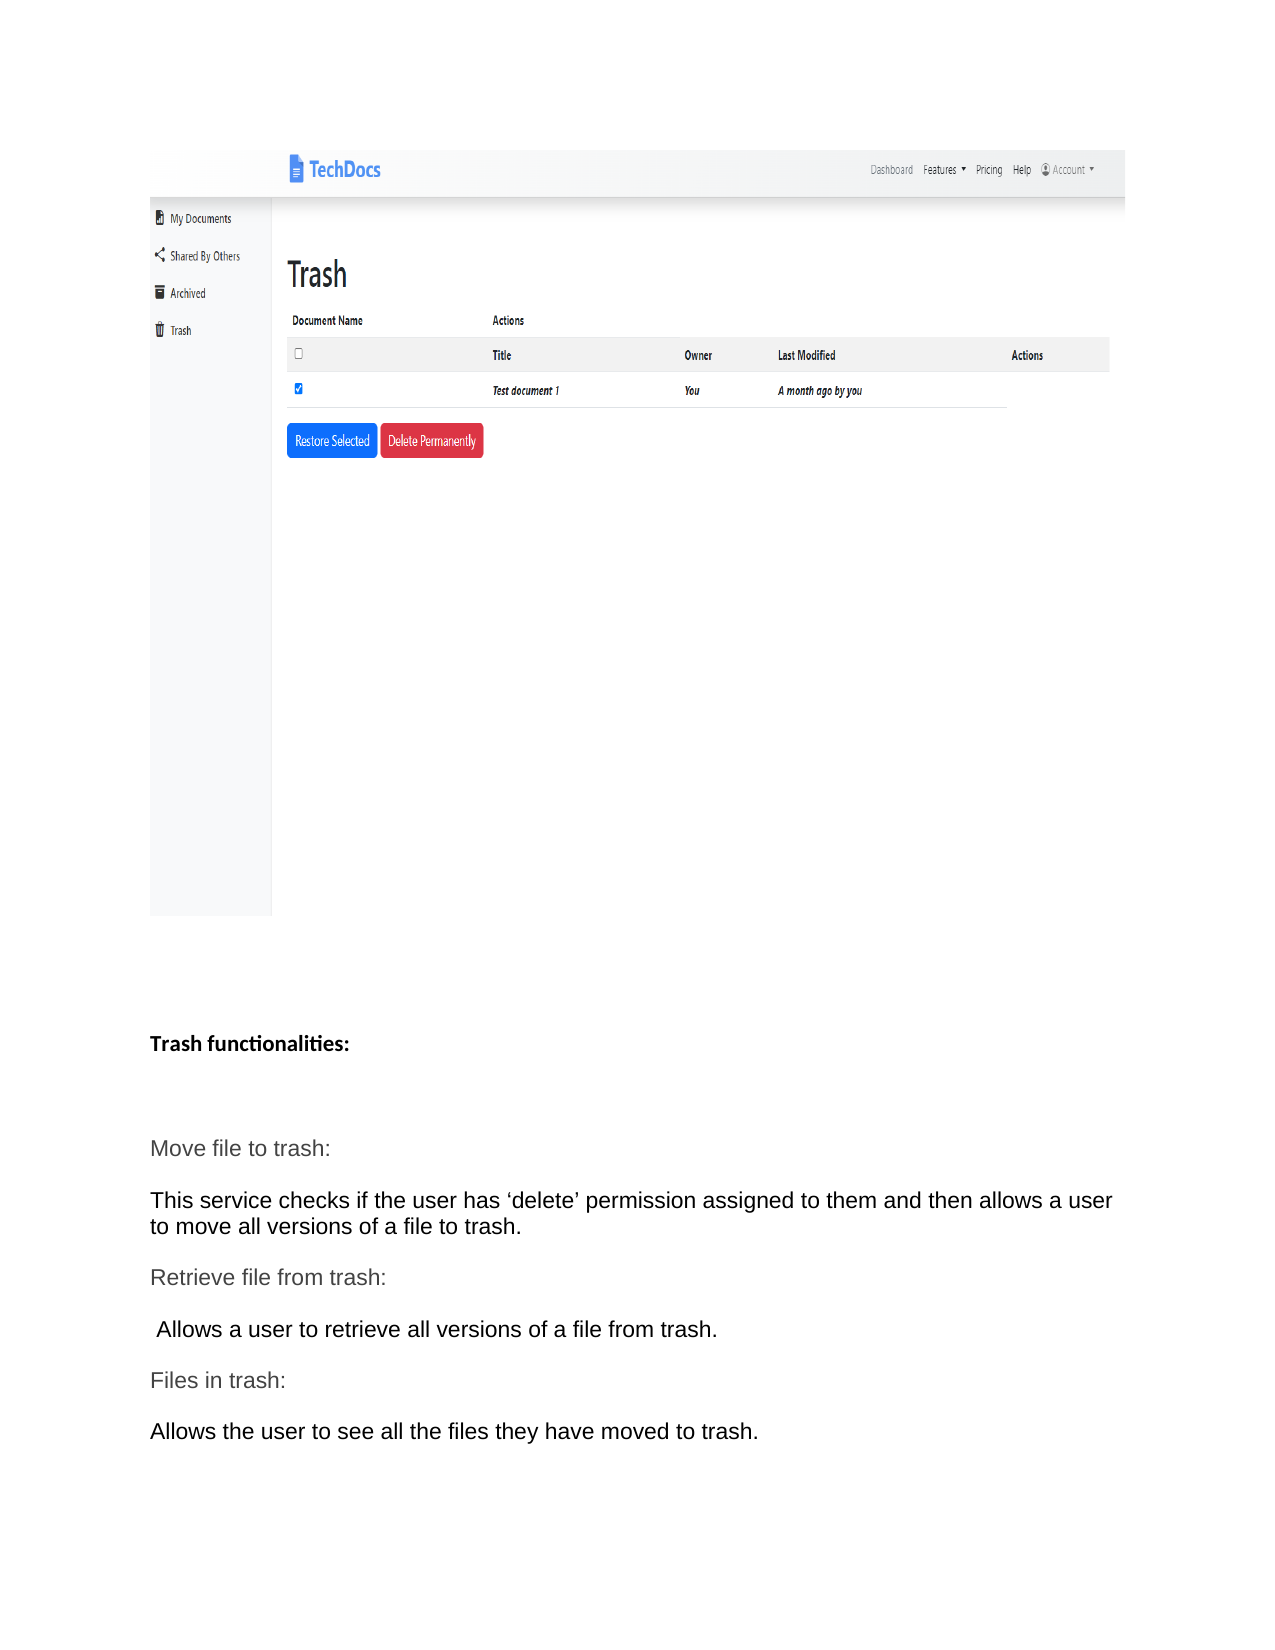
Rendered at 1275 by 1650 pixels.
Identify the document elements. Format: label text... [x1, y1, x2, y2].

text Move file to trash: [150, 1135, 1125, 1162]
text Allows a user to retrieve all versions of a file from trash. [150, 1316, 1125, 1342]
text Retrieve file from trash: [150, 1264, 1125, 1291]
picture [150, 150, 1125, 916]
text Allows the user to see all the files they have moved to trash. [150, 1418, 1125, 1445]
text Files in trash: [150, 1367, 1125, 1393]
text Trash functionalities: [150, 1029, 1125, 1057]
text This service checks if the user has ‘delete’ permission assigned to them and then allows a user to move all versions of a file to trash. [150, 1187, 1125, 1239]
